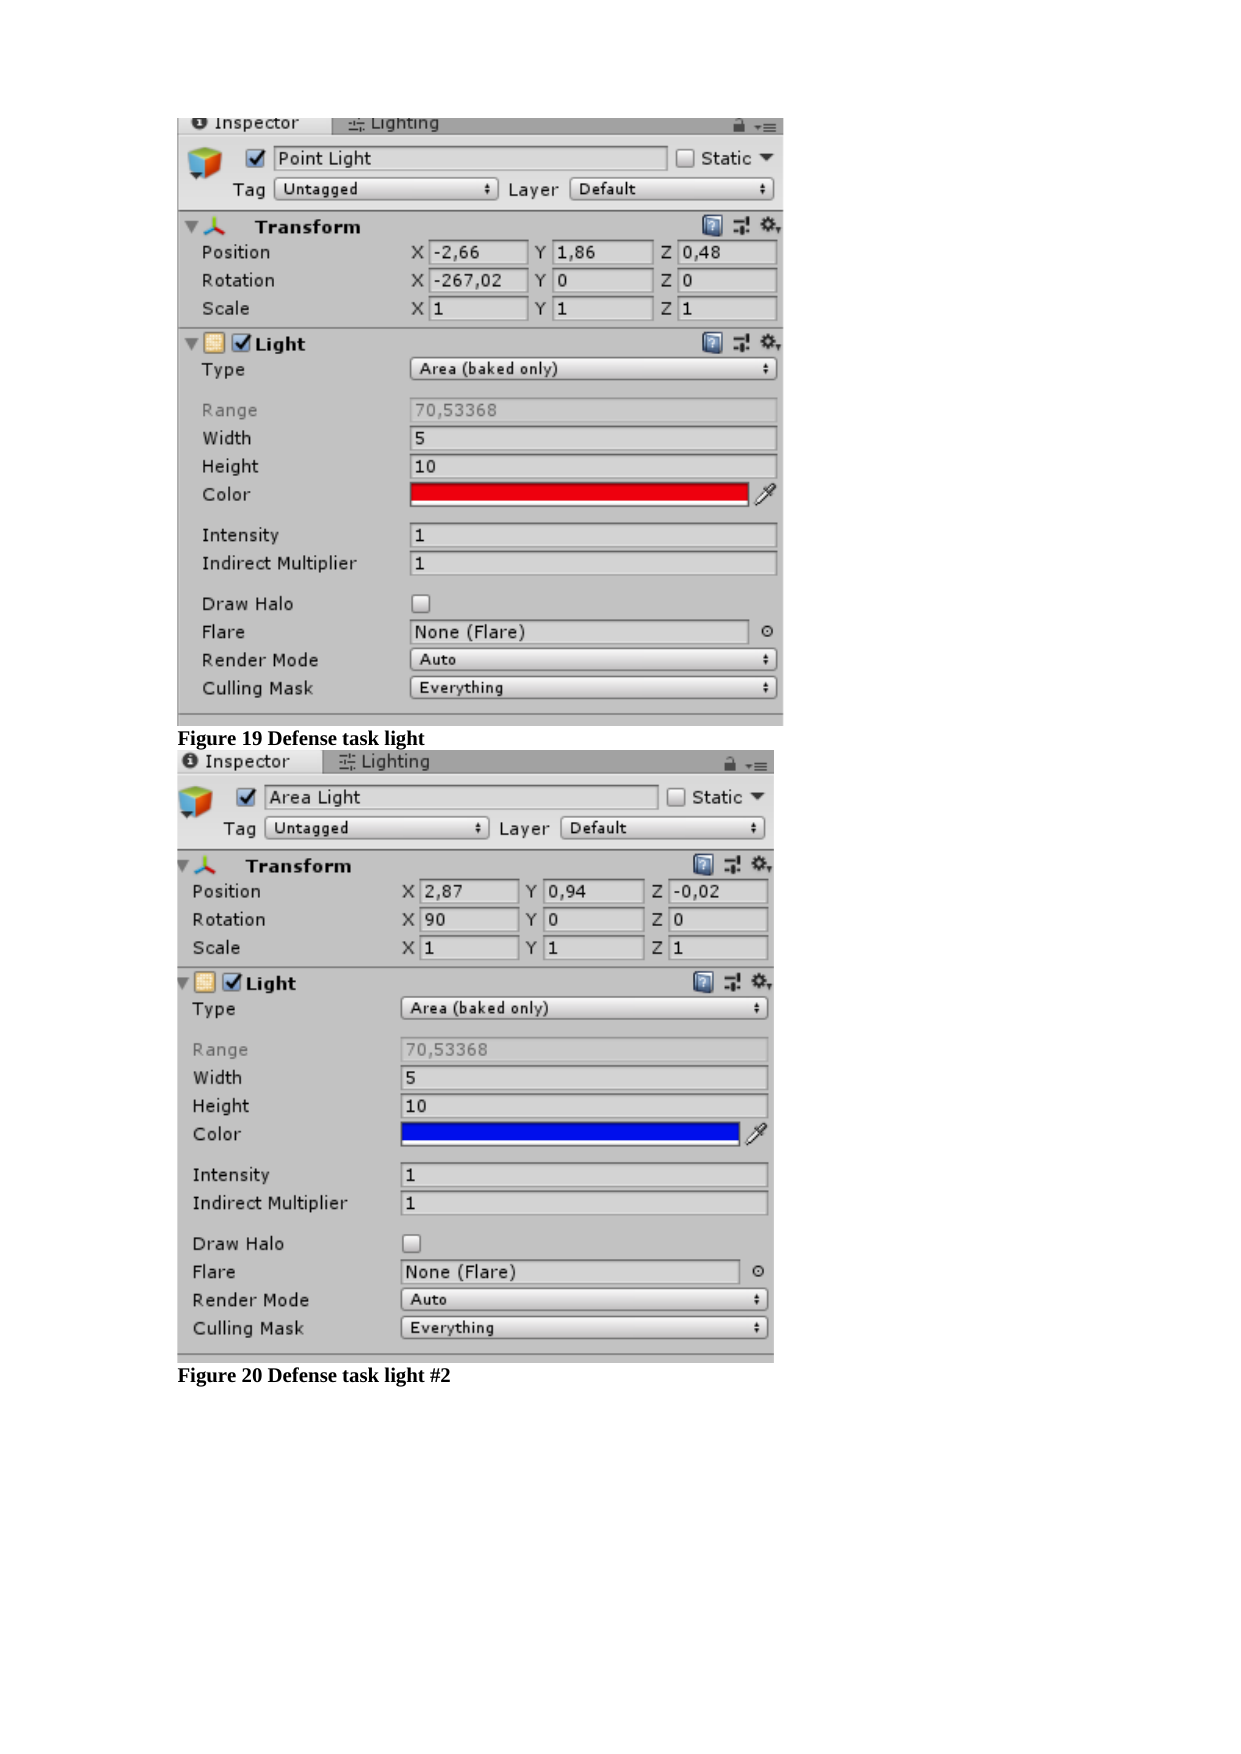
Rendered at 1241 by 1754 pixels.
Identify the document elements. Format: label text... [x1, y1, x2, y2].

picture [177, 750, 774, 1363]
picture [177, 118, 784, 726]
text Figure 19 Defense task light [177, 726, 1152, 750]
text Figure 20 Defense task light #2 [177, 1362, 1152, 1387]
